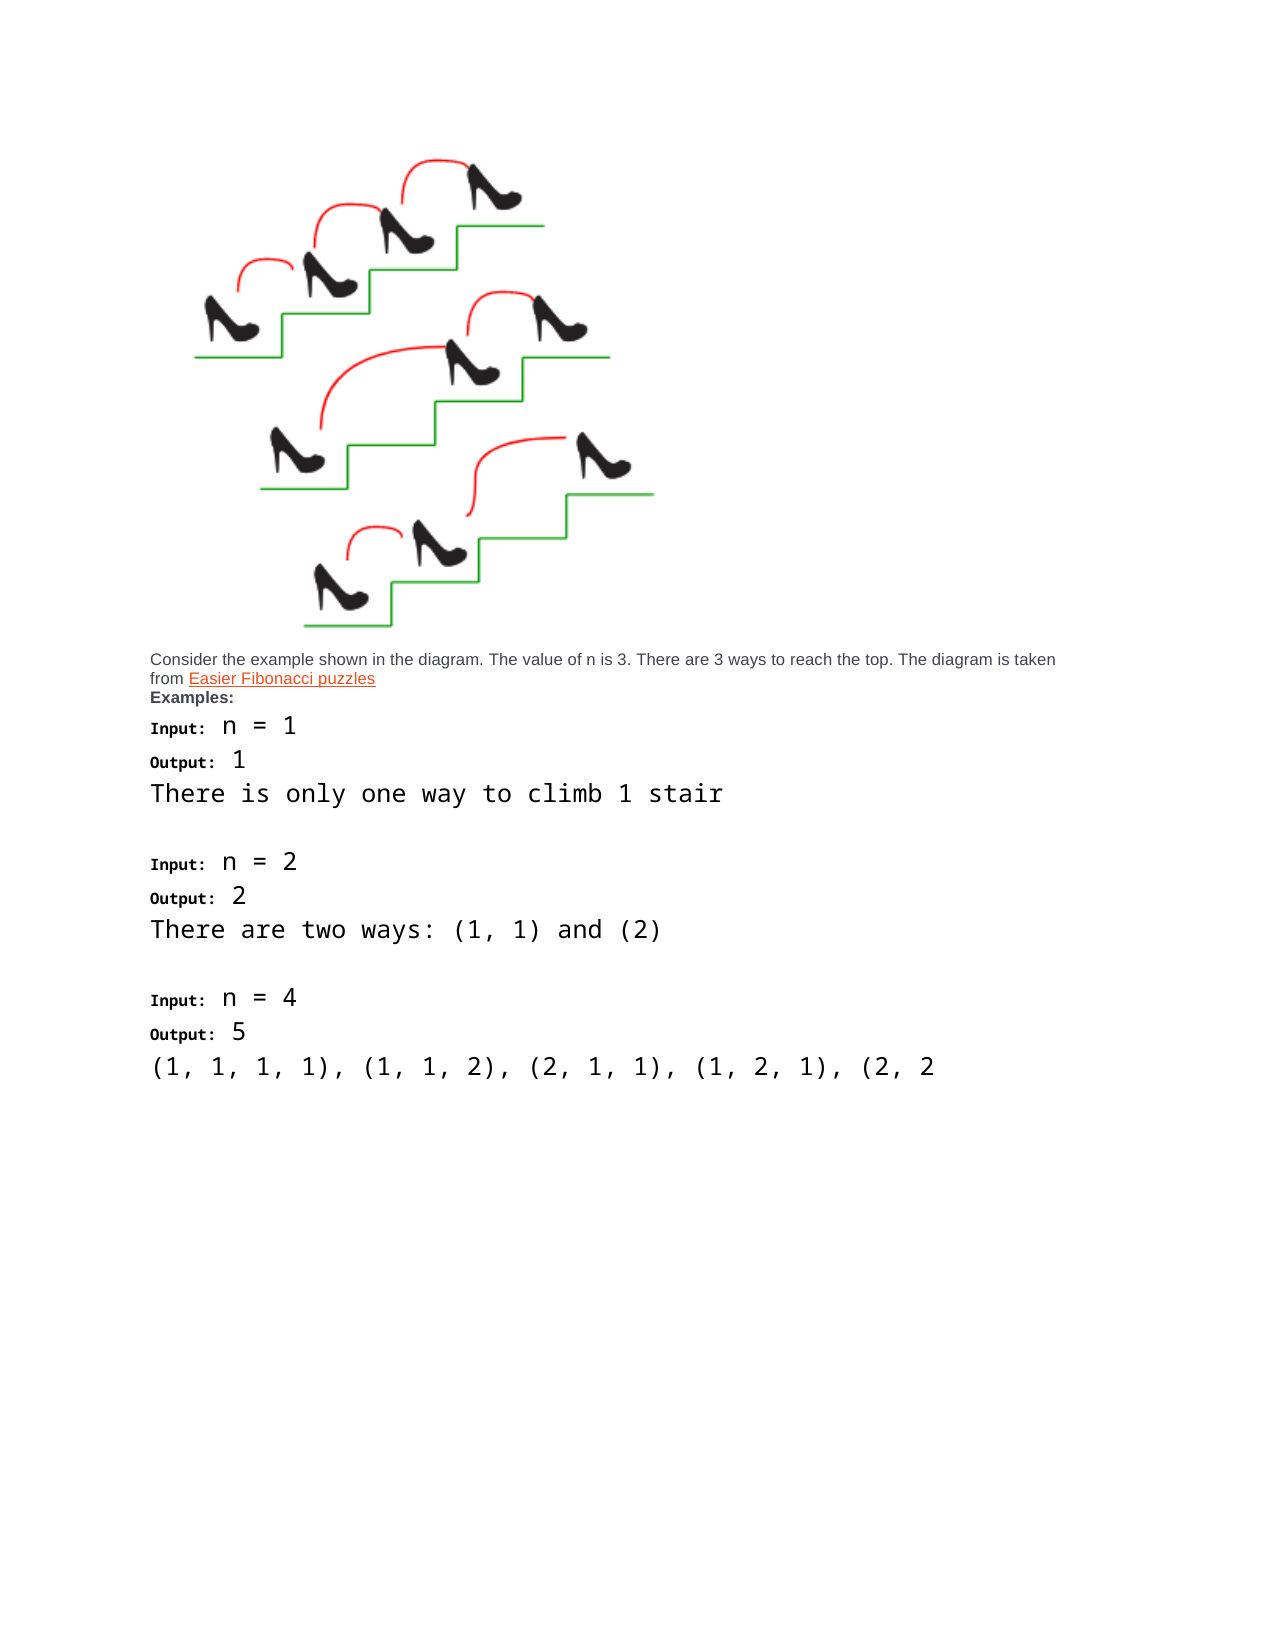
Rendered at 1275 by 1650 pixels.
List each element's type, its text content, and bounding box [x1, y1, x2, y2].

text Input: n = 4 [150, 980, 1125, 1014]
text Output: 2 [150, 878, 1125, 912]
text Input: n = 2 [150, 844, 1125, 878]
text Output: 5 [150, 1014, 1125, 1048]
text There are two ways: (1, 1) and (2) [150, 912, 1125, 946]
text (1, 1, 1, 1), (1, 1, 2), (2, 1, 1), (1, 2, 1), (2, 2 [150, 1048, 1125, 1082]
text Consider the example shown in the diagram. The value of n is 3. There are 3 ways to reach the top. The diagram is taken from Easier Fibonacci puzzles [150, 650, 1125, 688]
text Input: n = 1 [150, 707, 1125, 742]
text Examples: [150, 688, 1125, 707]
text There is only one way to climb 1 stair [150, 776, 1125, 810]
text Output: 1 [150, 742, 1125, 776]
picture [150, 150, 703, 650]
